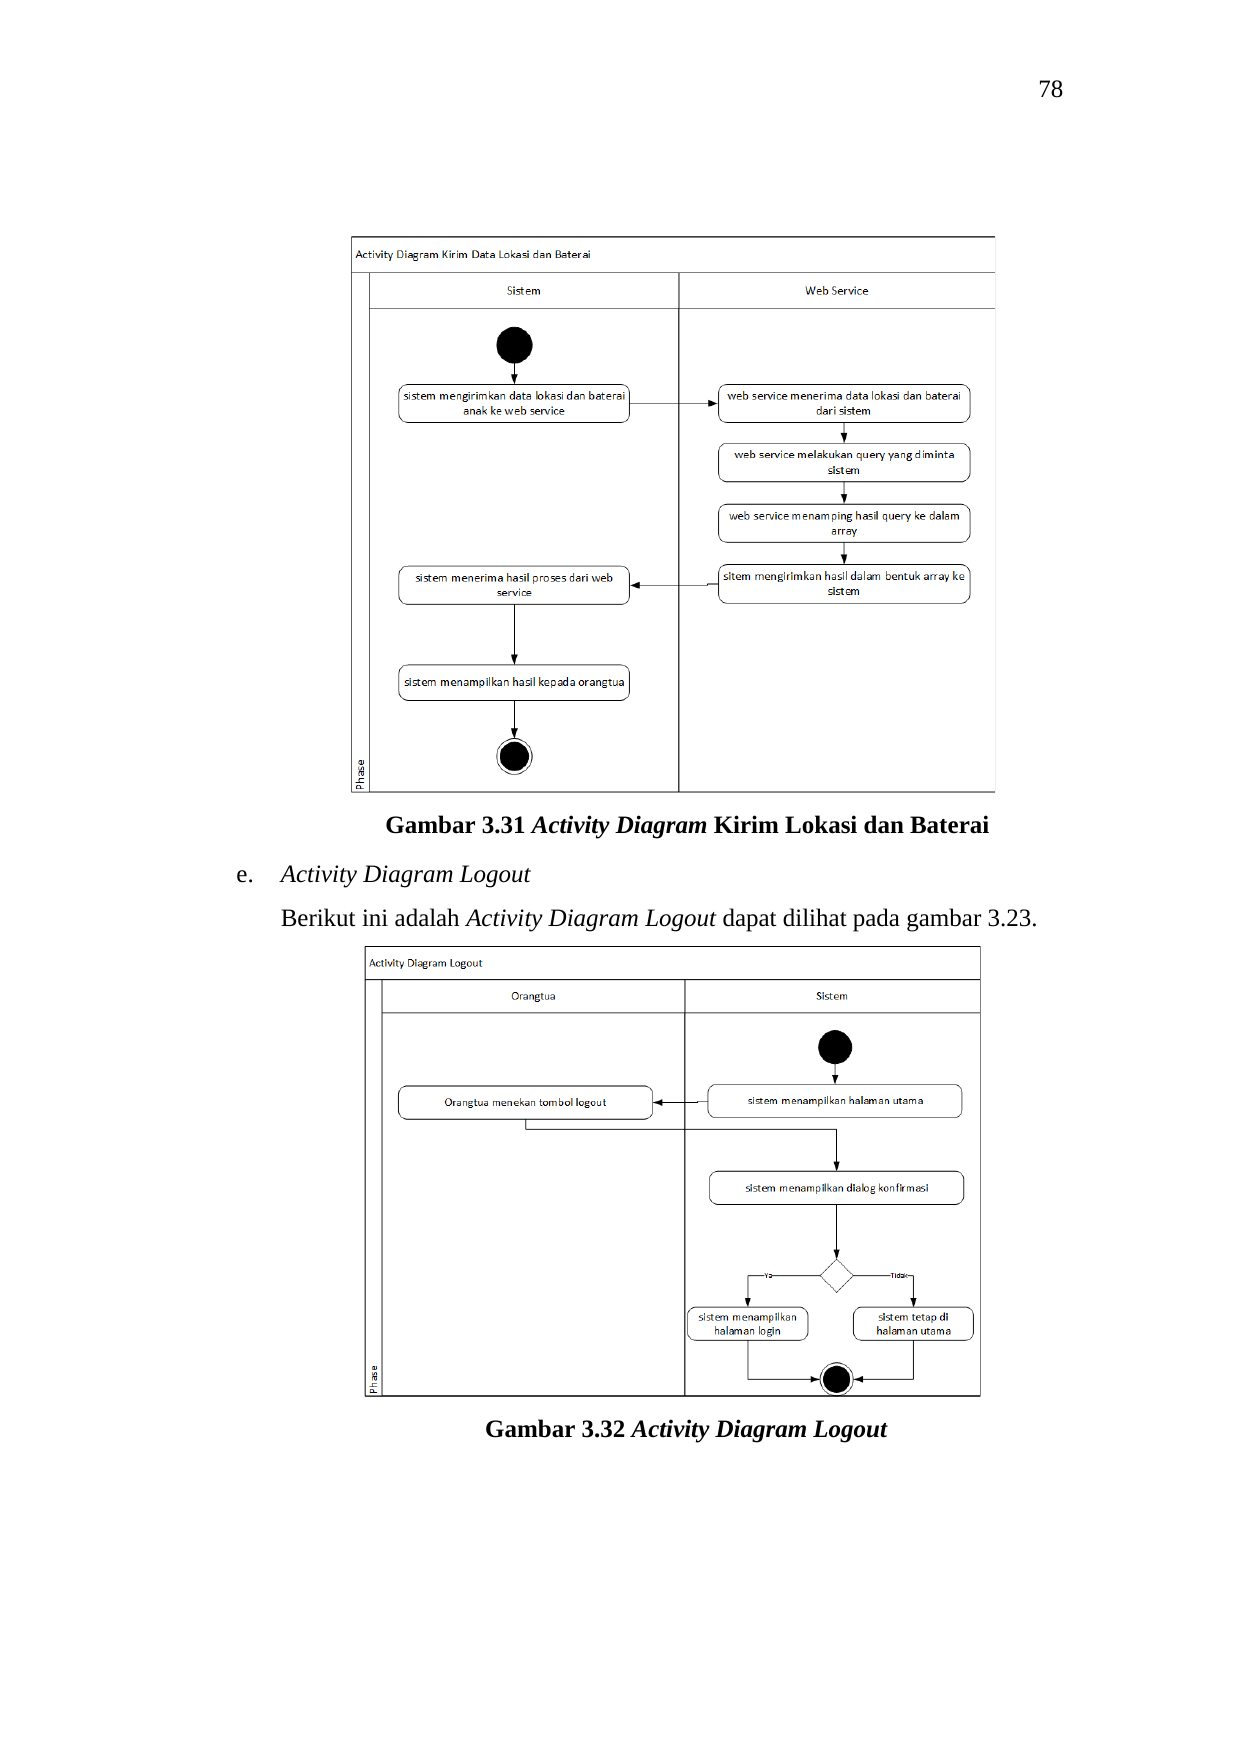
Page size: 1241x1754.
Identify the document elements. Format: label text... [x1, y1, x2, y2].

picture [348, 236, 996, 796]
list Activity Diagram Logout [236, 859, 1063, 888]
list Berikut ini adalah Activity Diagram Logout dapat dilihat pada gambar 3.23. [281, 903, 1063, 931]
picture [362, 945, 981, 1400]
